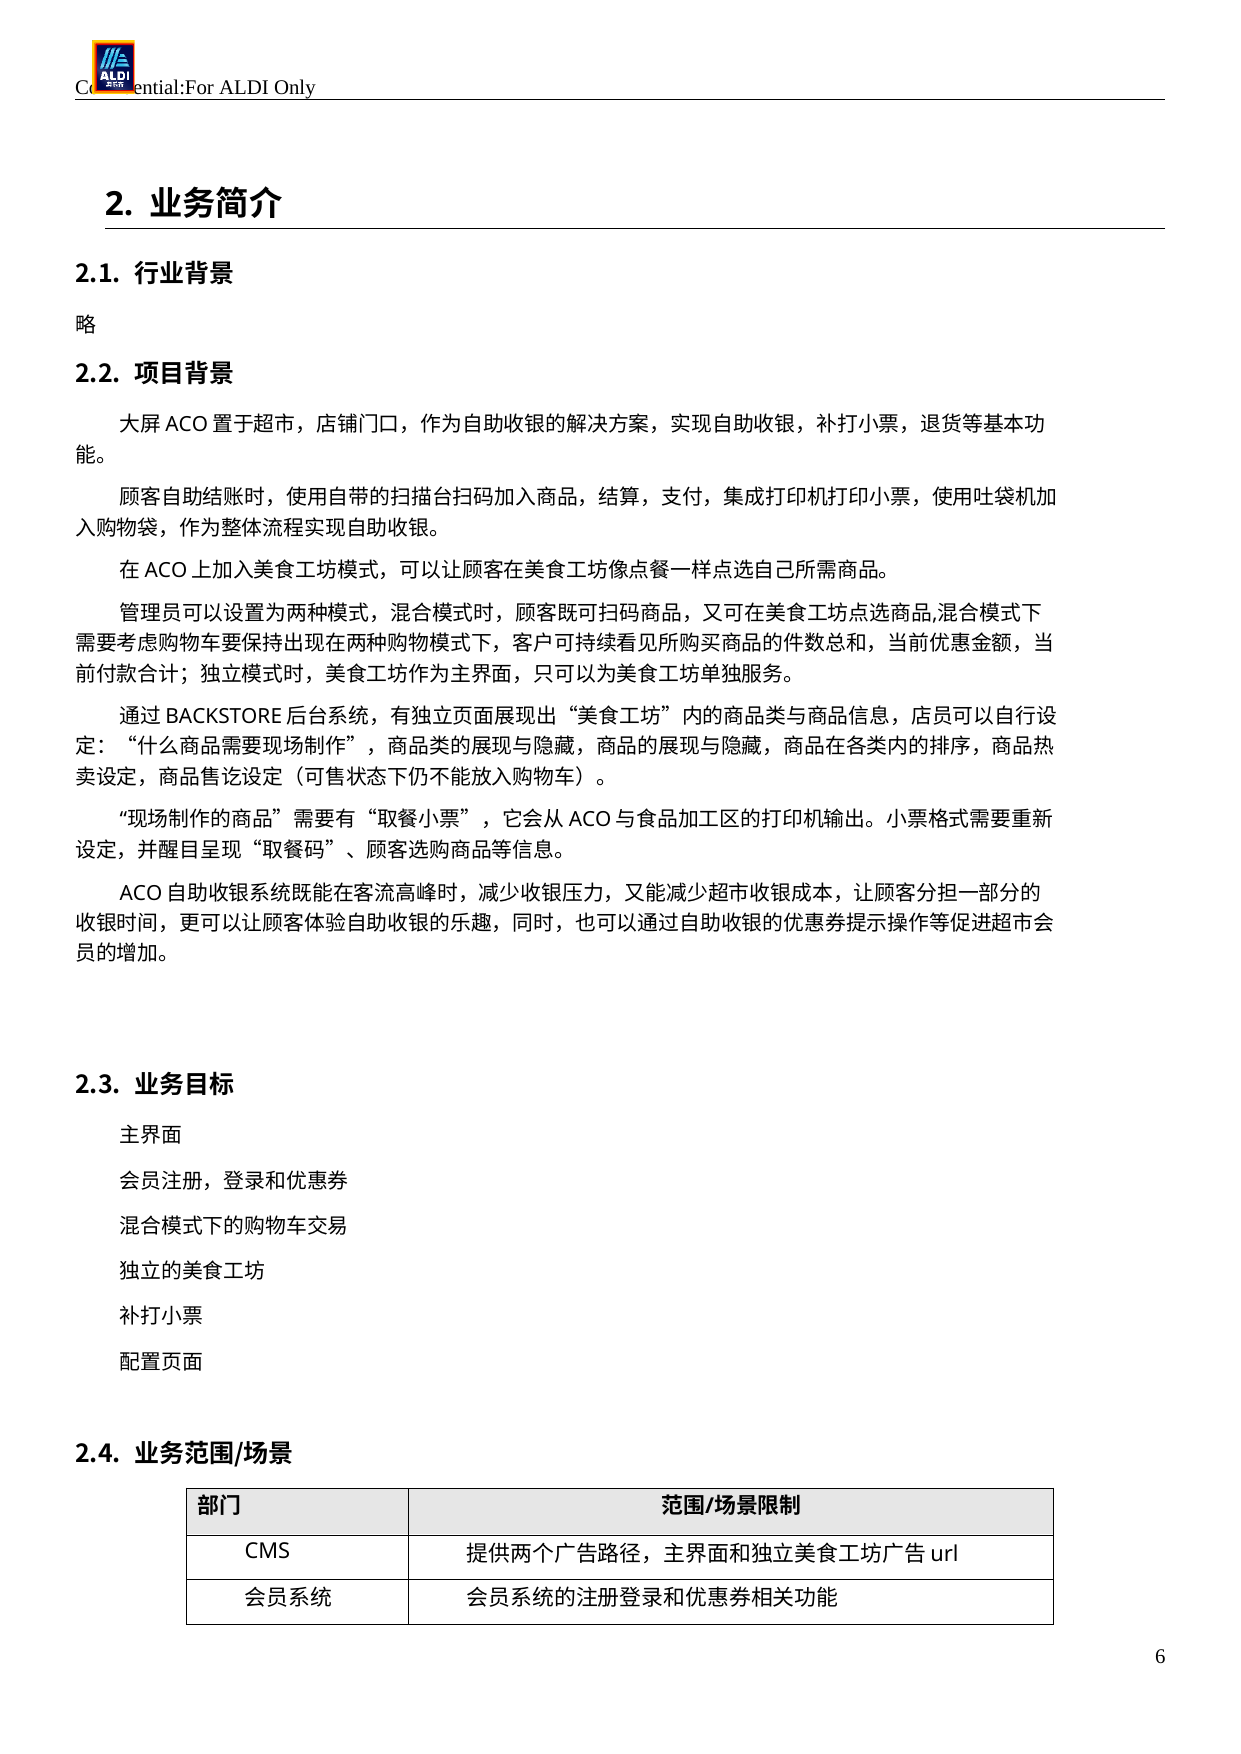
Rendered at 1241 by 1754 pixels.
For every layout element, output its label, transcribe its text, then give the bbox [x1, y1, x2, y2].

text “现场制作的商品”需要有“取餐小票”，它会从ACO与食品加工区的打印机输出。小票格式需要重新设定，并醒目呈现“取餐码”、顾客选购商品等信息。 [75, 803, 1062, 863]
text 独立的美食工坊 [75, 1254, 1165, 1285]
text 略 [75, 308, 1165, 338]
table_cell 会员系统 [187, 1580, 408, 1624]
text 业务简介 [104, 177, 1165, 229]
text 配置页面 [75, 1345, 1165, 1375]
table_cell 会员系统的注册登录和优惠券相关功能 [409, 1580, 1053, 1624]
text ACO自助收银系统既能在客流高峰时，减少收银压力，又能减少超市收银成本，让顾客分担一部分的收银时间，更可以让顾客体验自助收银的乐趣，同时，也可以通过自助收银的优惠券提示操作等促进超市会员的增加。 [75, 876, 1062, 966]
text 项目背景 [75, 353, 1165, 389]
text 混合模式下的购物车交易 [75, 1209, 1165, 1239]
text 大屏ACO置于超市，店铺门口，作为自助收银的解决方案，实现自助收银，补打小票，退货等基本功能。 [75, 407, 1062, 468]
text 补打小票 [75, 1300, 1165, 1330]
text 主界面 [75, 1118, 1165, 1149]
table_cell 提供两个广告路径，主界面和独立美食工坊广告url [409, 1536, 1053, 1579]
picture [90, 39, 135, 92]
text 业务目标 [75, 1064, 1165, 1100]
text 会员注册，登录和优惠券 [75, 1164, 1165, 1194]
text 在ACO上加入美食工坊模式，可以让顾客在美食工坊像点餐一样点选自己所需商品。 [75, 553, 1062, 584]
table_header 部门 [187, 1489, 408, 1534]
text 业务范围/场景 [75, 1433, 1165, 1469]
text 通过BACKSTORE后台系统，有独立页面展现出“美食工坊”内的商品类与商品信息，店员可以自行设定：“什么商品需要现场制作”，商品类的展现与隐藏，商品的展现与隐藏，商品在各类内的排序，商品热卖设定，商品售讫设定（可售状态下仍不能放入购物车）。 [75, 699, 1062, 790]
text 管理员可以设置为两种模式，混合模式时，顾客既可扫码商品，又可在美食工坊点选商品,混合模式下需要考虑购物车要保持出现在两种购物模式下，客户可持续看见所购买商品的件数总和，当前优惠金额，当前付款合计；独立模式时，美食工坊作为主界面，只可以为美食工坊单独服务。 [75, 596, 1062, 687]
text 顾客自助结账时，使用自带的扫描台扫码加入商品，结算，支付，集成打印机打印小票，使用吐袋机加入购物袋，作为整体流程实现自助收银。 [75, 481, 1062, 541]
text 行业背景 [75, 253, 1165, 290]
table_cell CMS [187, 1536, 408, 1579]
table_header 范围/场景限制 [409, 1489, 1053, 1534]
